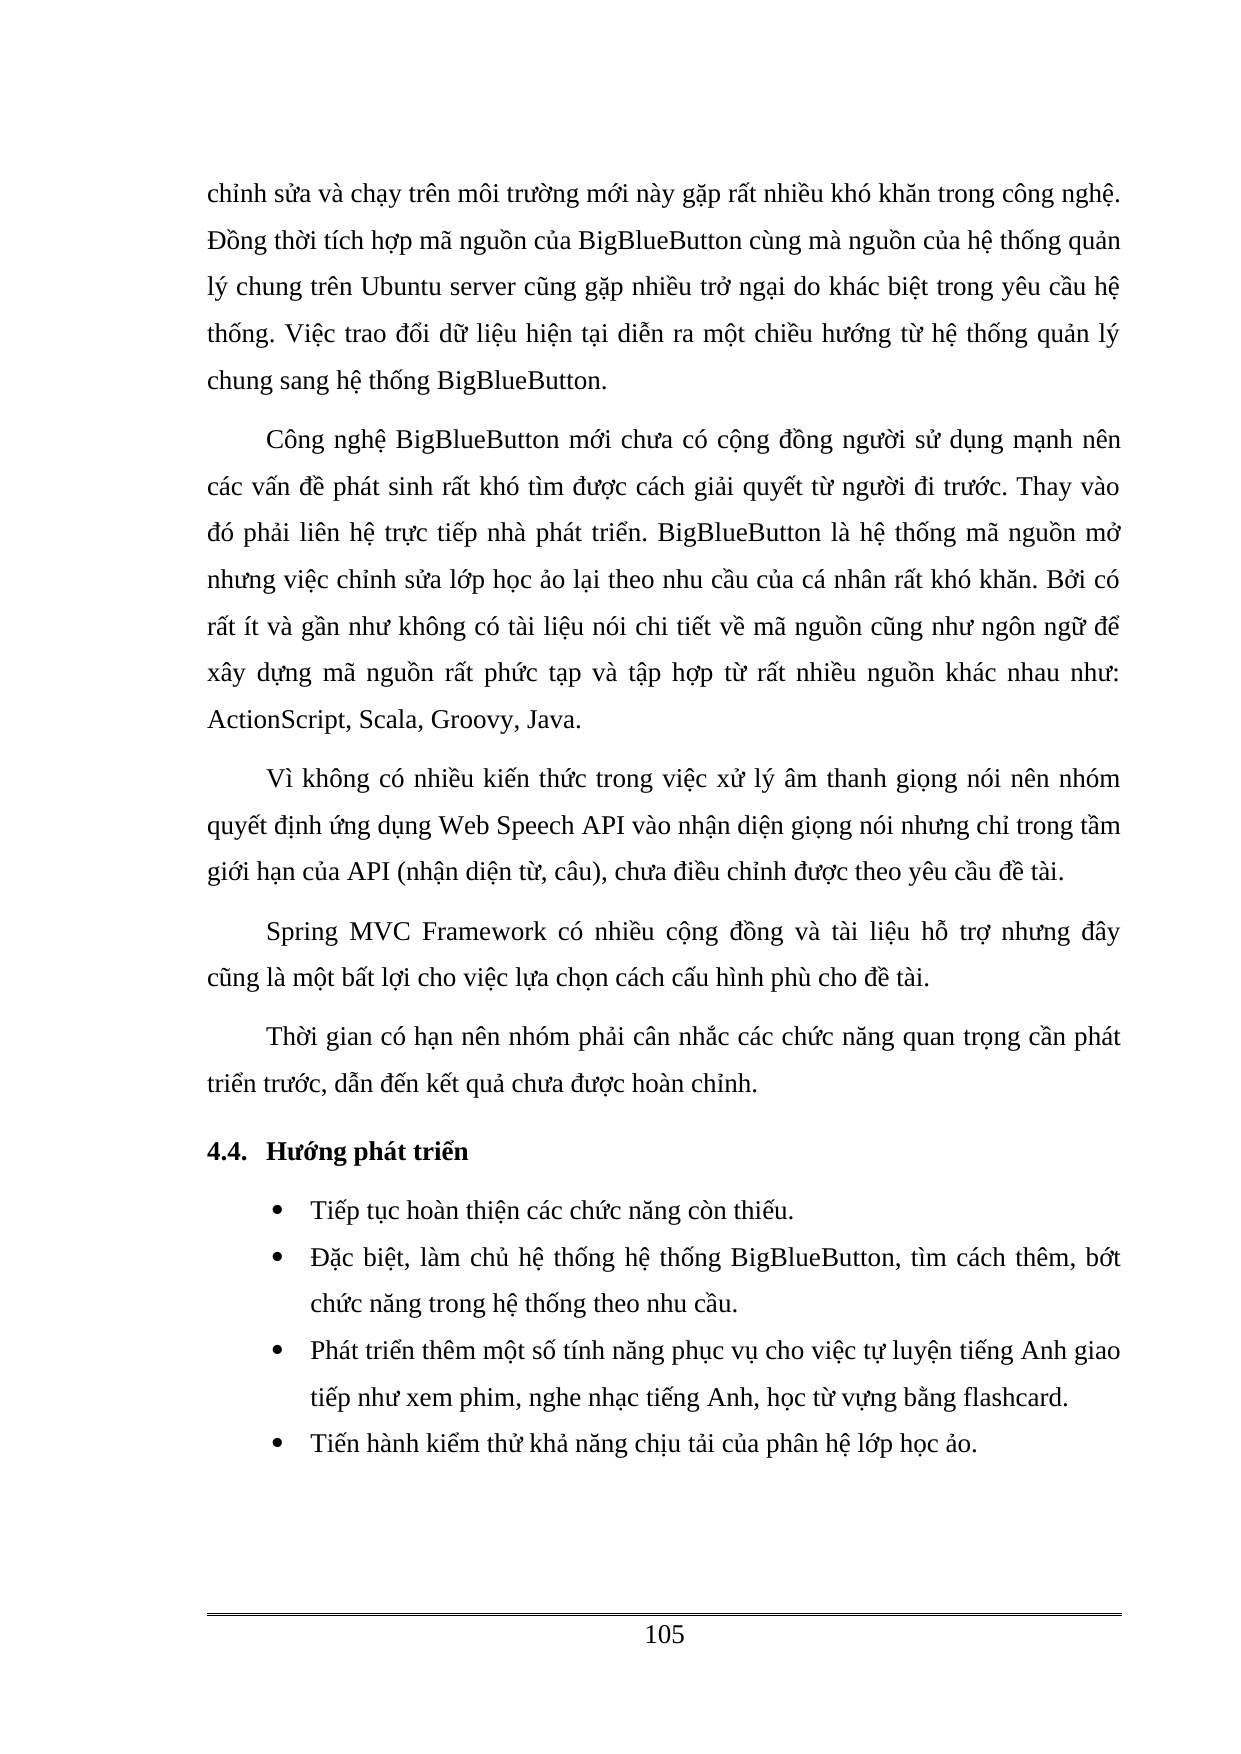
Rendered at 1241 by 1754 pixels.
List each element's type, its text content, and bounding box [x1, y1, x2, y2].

list Phát triển thêm một số tính năng phục vụ cho việc tự luyện tiếng Anh giao tiếp như xem phim, nghe nhạc tiếng Anh, học từ vựng bằng flashcard. [273, 1334, 1122, 1412]
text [207, 177, 1122, 395]
list Đặc biệt, làm chủ hệ thống hệ thống BigBlueButton, tìm cách thêm, bớt chức năng trong hệ thống theo nhu cầu. [273, 1241, 1122, 1319]
text Spring MVC Framework có nhiều cộng đồng và tài liệu hỗ trợ nhưng đây cũng là một bất lợi cho việc lựa chọn cách cấu hình phù cho đề tài. [207, 915, 1122, 992]
text Vì không có nhiều kiến thức trong việc xử lý âm thanh giọng nói nên nhóm quyết định ứng dụng Web Speech API vào nhận diện giọng nói nhưng chỉ trong tầm giới hạn của API (nhận diện từ, câu), chưa điều chỉnh được theo yêu cầu đề tài. [207, 762, 1122, 887]
text Thời gian có hạn nên nhóm phải cân nhắc các chức năng quan trọng cần phát triển trước, dẫn đến kết quả chưa được hoàn chỉnh. [207, 1021, 1122, 1098]
subtitle Hướng phát triển [207, 1135, 1122, 1166]
list Tiếp tục hoàn thiện các chức năng còn thiếu. [273, 1194, 1122, 1225]
list Tiến hành kiểm thử khả năng chịu tải của phân hệ lớp học ảo. [273, 1428, 1122, 1459]
text Công nghệ BigBlueButton mới chưa có cộng đồng người sử dụng mạnh nên các vấn đề phát sinh rất khó tìm được cách giải quyết từ người đi trước. Thay vào đó phải liên hệ trực tiếp nhà phát triển. BigBlueButton là hệ thống mã nguồn mở nhưng việc chỉnh sửa lớp học ảo lại theo nhu cầu của cá nhân rất khó khăn. Bởi có rất ít và gần như không có tài liệu nói chi tiết về mã nguồn cũng như ngôn ngữ để xây dựng mã nguồn rất phức tạp và tập hợp từ rất nhiều nguồn khác nhau như: ActionScript, Scala, Groovy, Java. [207, 423, 1122, 734]
